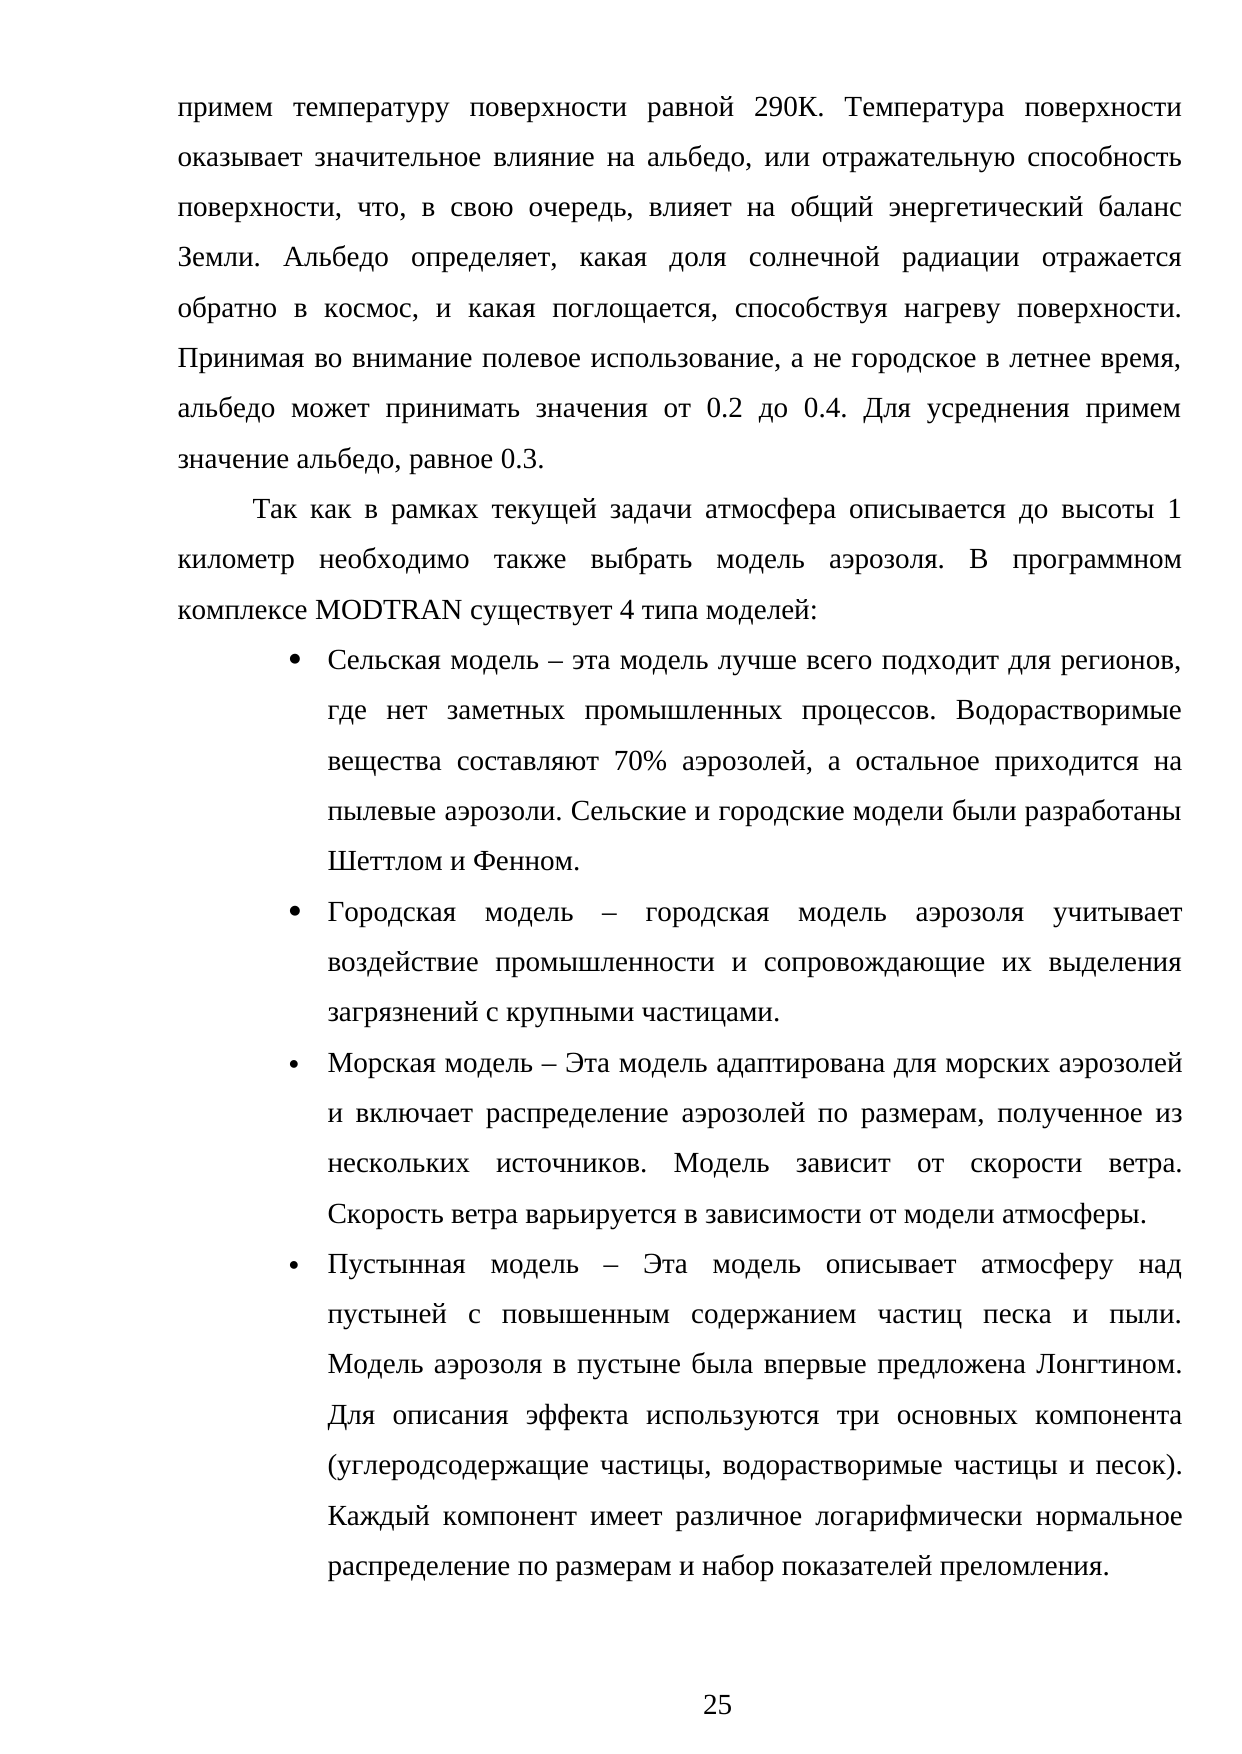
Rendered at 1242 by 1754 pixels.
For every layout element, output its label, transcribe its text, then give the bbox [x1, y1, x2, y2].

list Сельская модель – эта модель лучше всего подходит для регионов, где нет заметных промышленных процессов. Водорастворимые вещества составляют 70% аэрозолей, а остальное приходится на пылевые аэрозоли. Сельские и городские модели были разработаны Шеттлом и Фенном. [290, 642, 1183, 877]
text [177, 89, 1183, 474]
list Городская модель – городская модель аэрозоля учитывает воздействие промышленности и сопровождающие их выделения загрязнений с крупными частицами. [290, 894, 1183, 1028]
list Пустынная модель – Эта модель описывает атмосферу над пустыней с повышенным содержанием частиц песка и пыли. Модель аэрозоля в пустыне была впервые предложена Лонгтином. Для описания эффекта используются три основных компонента (углеродсодержащие частицы, водорастворимые частицы и песок). Каждый компонент имеет различное логарифмически нормальное распределение по размерам и набор показателей преломления. [290, 1246, 1183, 1581]
list Морская модель – Эта модель адаптирована для морских аэрозолей и включает распределение аэрозолей по размерам, полученное из нескольких источников. Модель зависит от скорости ветра. Скорость ветра варьируется в зависимости от модели атмосферы. [290, 1045, 1183, 1229]
text Так как в рамках текущей задачи атмосфера описывается до высоты 1 километр необходимо также выбрать модель аэрозоля. В программном комплексе MODTRAN существует 4 типа моделей: [177, 491, 1183, 625]
